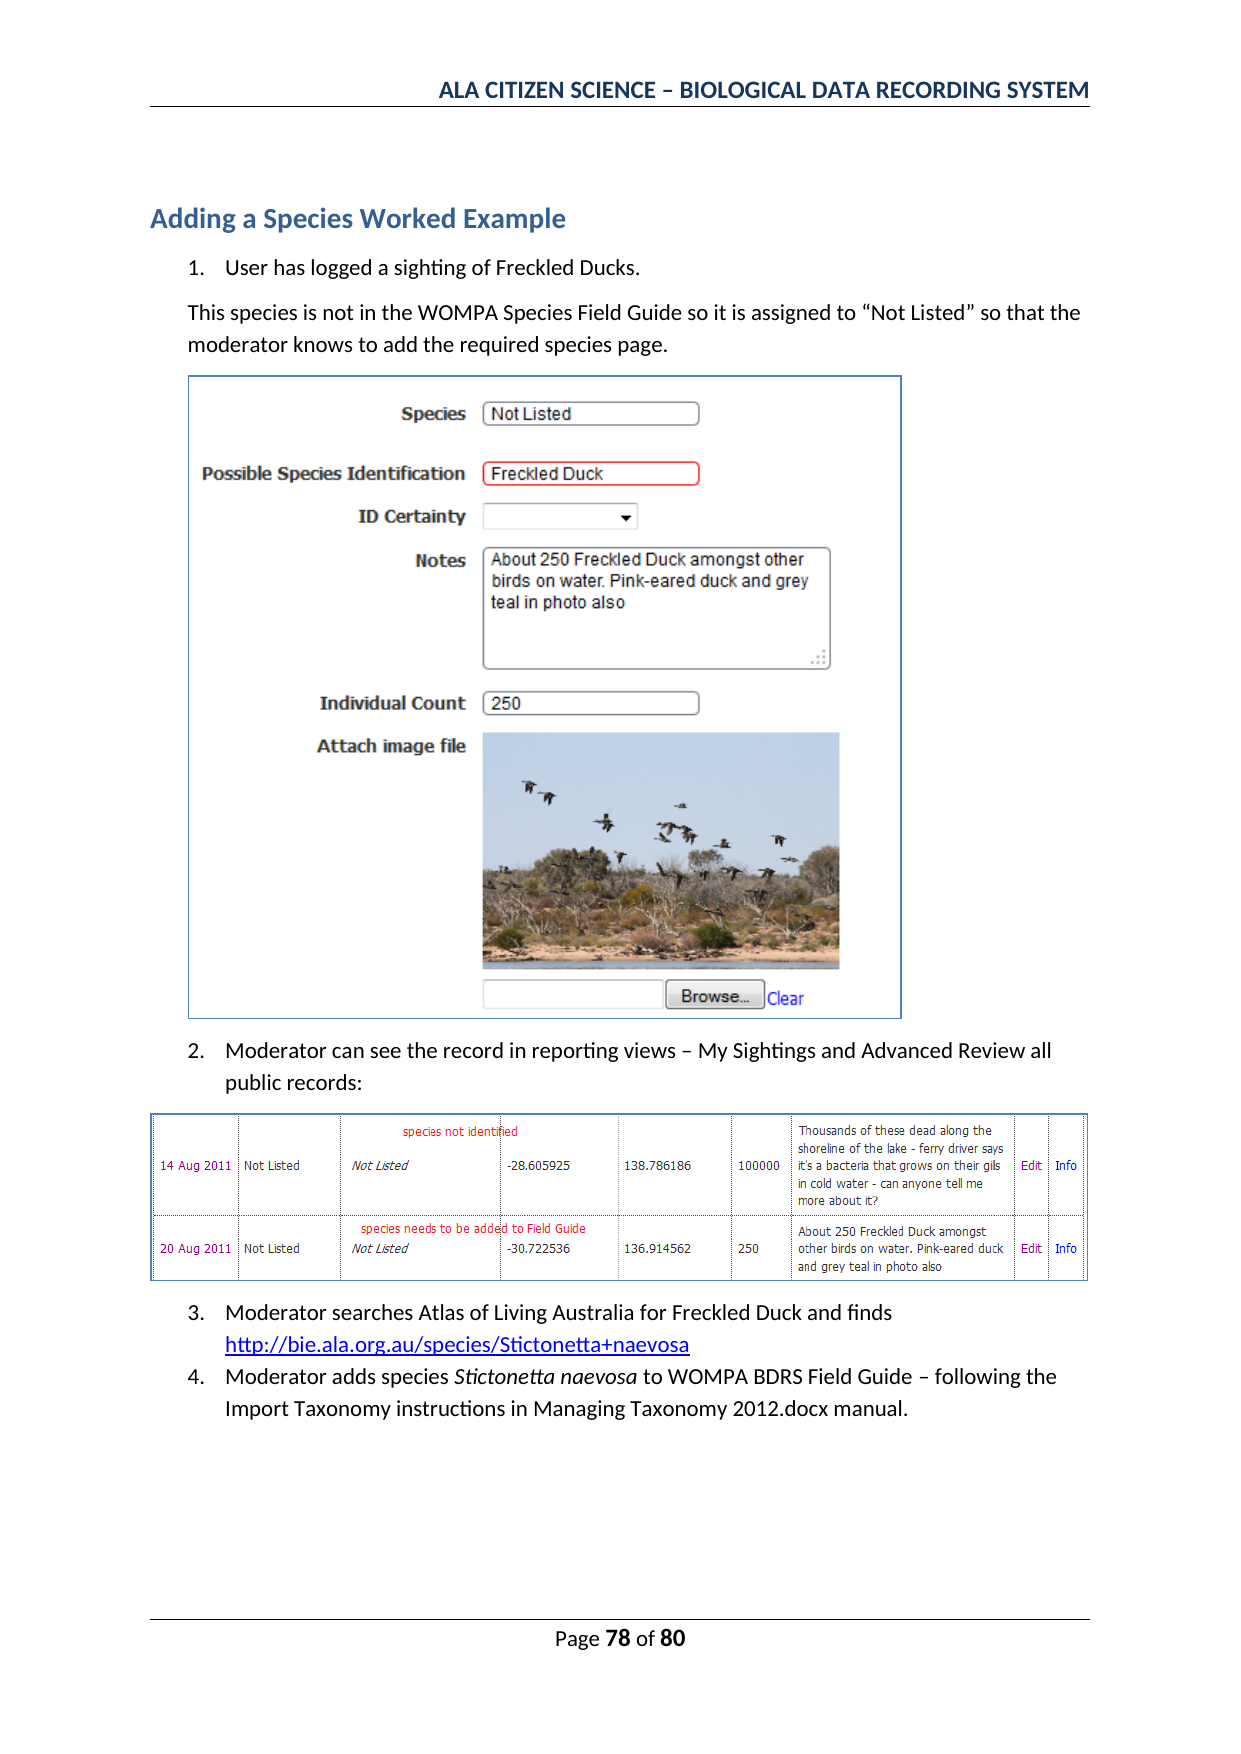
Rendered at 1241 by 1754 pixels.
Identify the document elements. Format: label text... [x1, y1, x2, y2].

picture [189, 377, 900, 1018]
list Moderator searches Atlas of Living Australia for Freckled Duck and finds http://bie.ala.org.au/species/Stictonetta+naevosa [187, 1298, 1090, 1358]
picture [152, 1115, 1087, 1280]
list Moderator can see the record in reporting views – My Sightings and Advanced Review all public records: [187, 1036, 1090, 1096]
text This species is not in the WOMPA Species Field Guide so it is assigned to “Not Listed” so that the moderator knows to add the required species page. [187, 298, 1090, 358]
list User has logged a sighting of Freckled Ducks. [187, 253, 1090, 281]
list Moderator adds species Stictonetta naevosa to WOMPA BDRS Field Guide – following the Import Taxonomy instructions in Managing Taxonomy 2012.docx manual. [187, 1362, 1090, 1423]
subtitle Adding a Species Worked Example [150, 200, 1090, 236]
